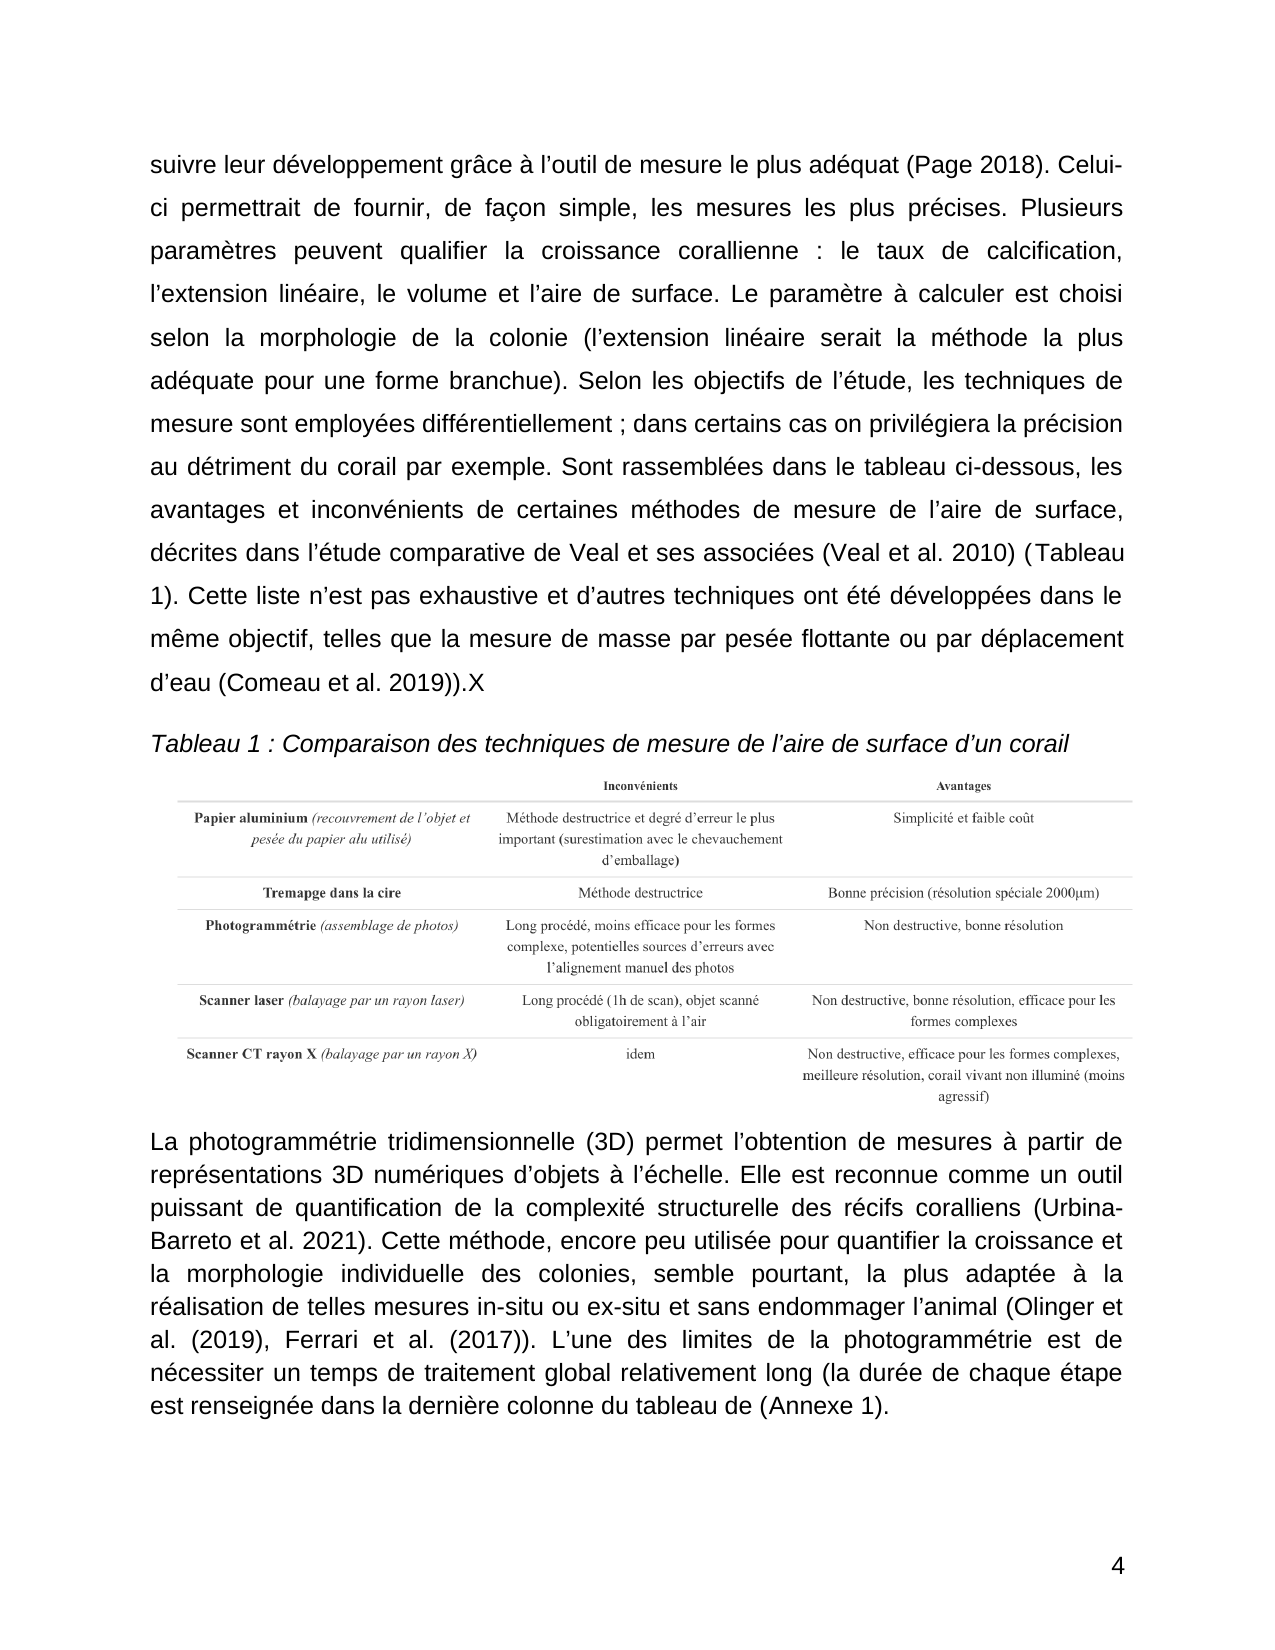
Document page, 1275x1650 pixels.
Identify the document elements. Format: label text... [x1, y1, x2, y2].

text Tableau 1 : Comparaison des techniques de mesure de l’aire de surface d’un corail [150, 729, 1125, 758]
picture [168, 777, 1144, 1109]
text La photogrammétrie tridimensionnelle (3D) permet l’obtention de mesures à partir de représentations 3D numériques d’objets à l’échelle. Elle est reconnue comme un outil puissant de quantification de la complexité structurelle des récifs coralliens (Urbina-Barreto et al. 2021). Cette méthode, encore peu utilisée pour quantifier la croissance et la morphologie individuelle des colonies, semble pourtant, la plus adaptée à la réalisation de telles mesures in-situ ou ex-situ et sans endommager l’animal (Olinger et al. (2019), Ferrari et al. (2017)). L’une des limites de la photogrammétrie est de nécessiter un temps de traitement global relativement long (la durée de chaque étape est renseignée dans la dernière colonne du tableau de (Annexe 1). [150, 1127, 1125, 1420]
